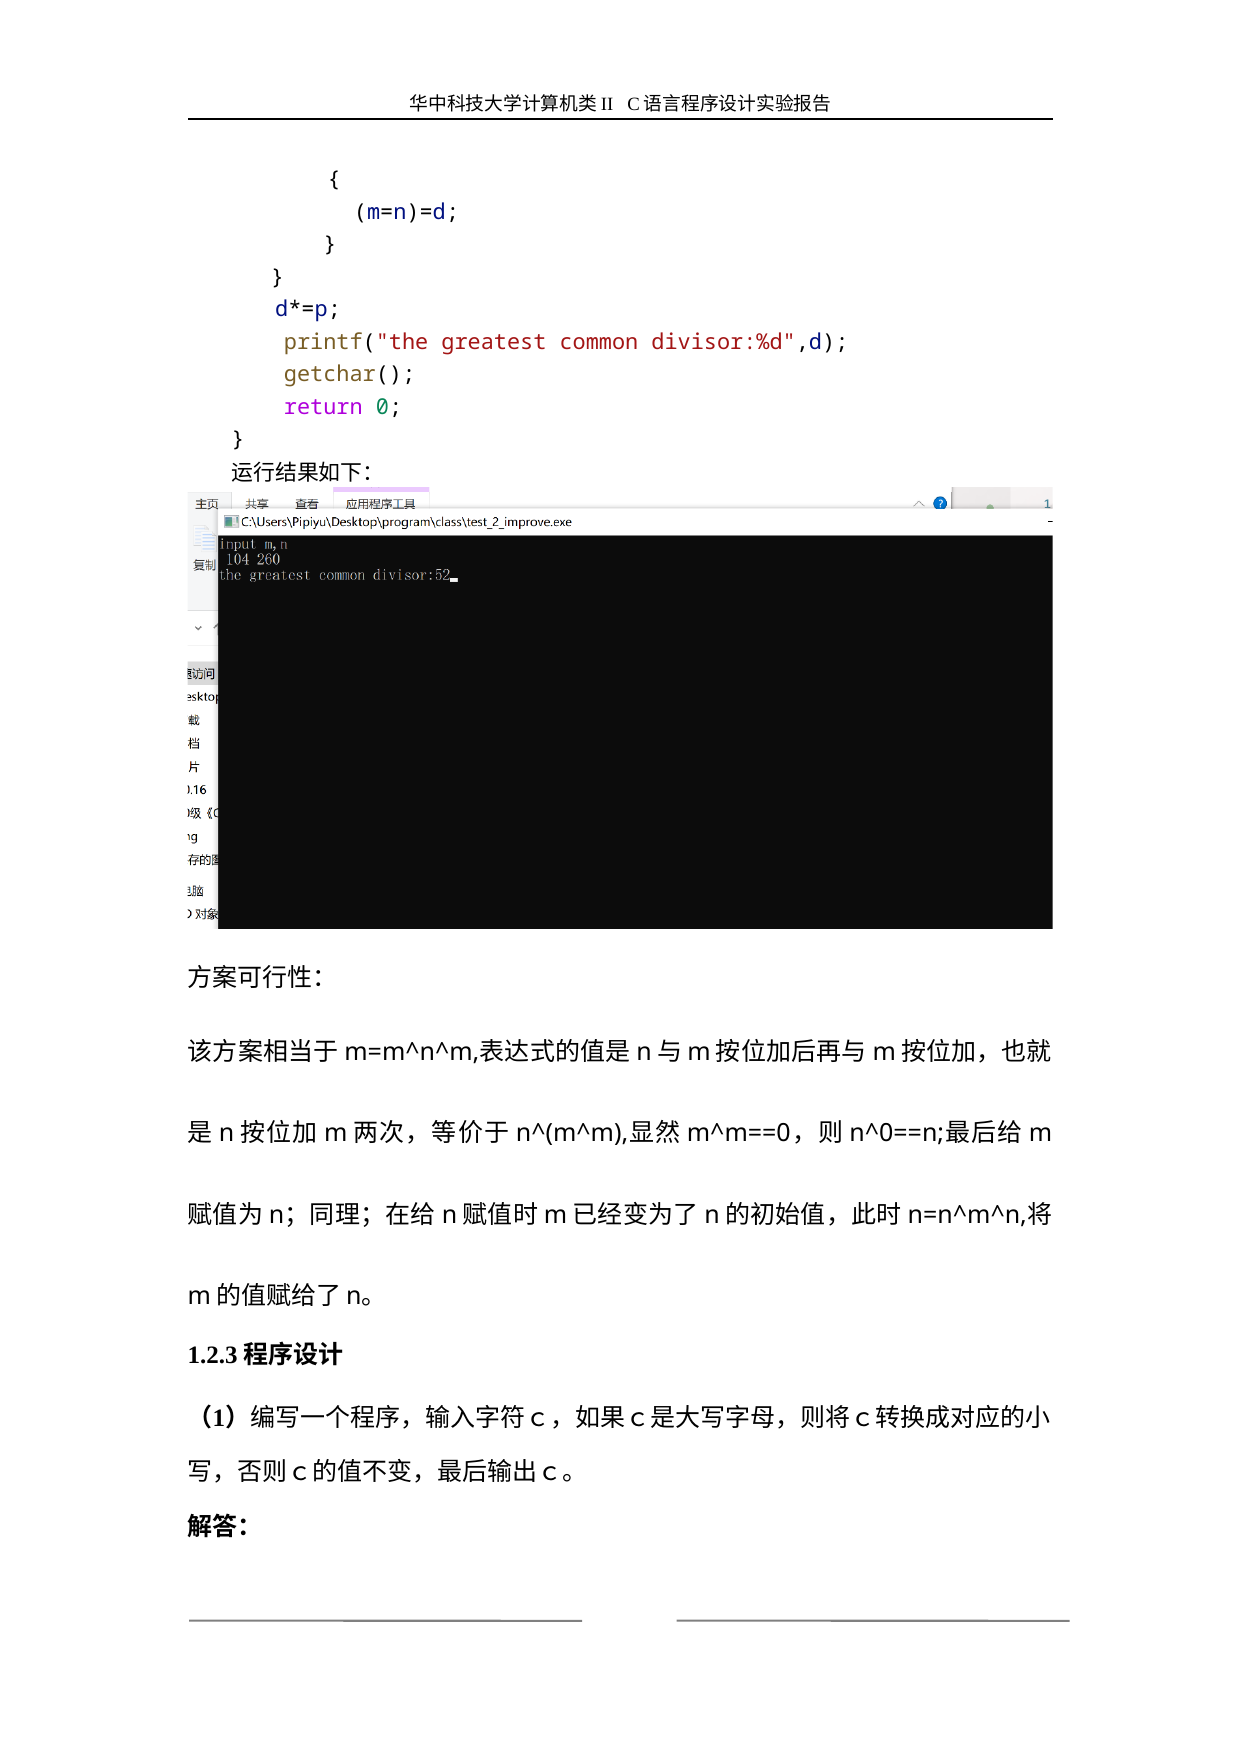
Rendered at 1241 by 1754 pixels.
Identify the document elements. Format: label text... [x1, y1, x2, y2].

text } [187, 422, 1053, 454]
text { [187, 162, 1053, 194]
text 方案可行性： [187, 943, 1053, 1008]
text (m=n)=d; [187, 194, 1053, 227]
text } [187, 259, 1053, 292]
picture [187, 487, 1053, 929]
text （1）编写一个程序，输入字符ｃ，如果ｃ是大写字母，则将ｃ转换成对应的小写，否则ｃ的值不变，最后输出ｃ。 [187, 1397, 1053, 1488]
text 运行结果如下： [187, 454, 1053, 487]
text printf("the greatest common divisor:%d",d); [187, 324, 1053, 357]
text } [187, 227, 1053, 259]
text 解答： [187, 1506, 1053, 1542]
text return 0; [187, 389, 1053, 422]
text 该方案相当于m=m^n^m,表达式的值是n与m按位加后再与m按位加，也就是n按位加m两次，等价于n^(m^m),显然m^m==0，则n^0==n;最后给m赋值为n；同理；在给n赋值时m已经变为了n的初始值，此时n=n^m^n,将m的值赋给了n。 [187, 1017, 1053, 1326]
text 1.2.3 程序设计 [187, 1335, 1053, 1371]
text d*=p; [187, 292, 1053, 324]
text getchar(); [187, 357, 1053, 389]
